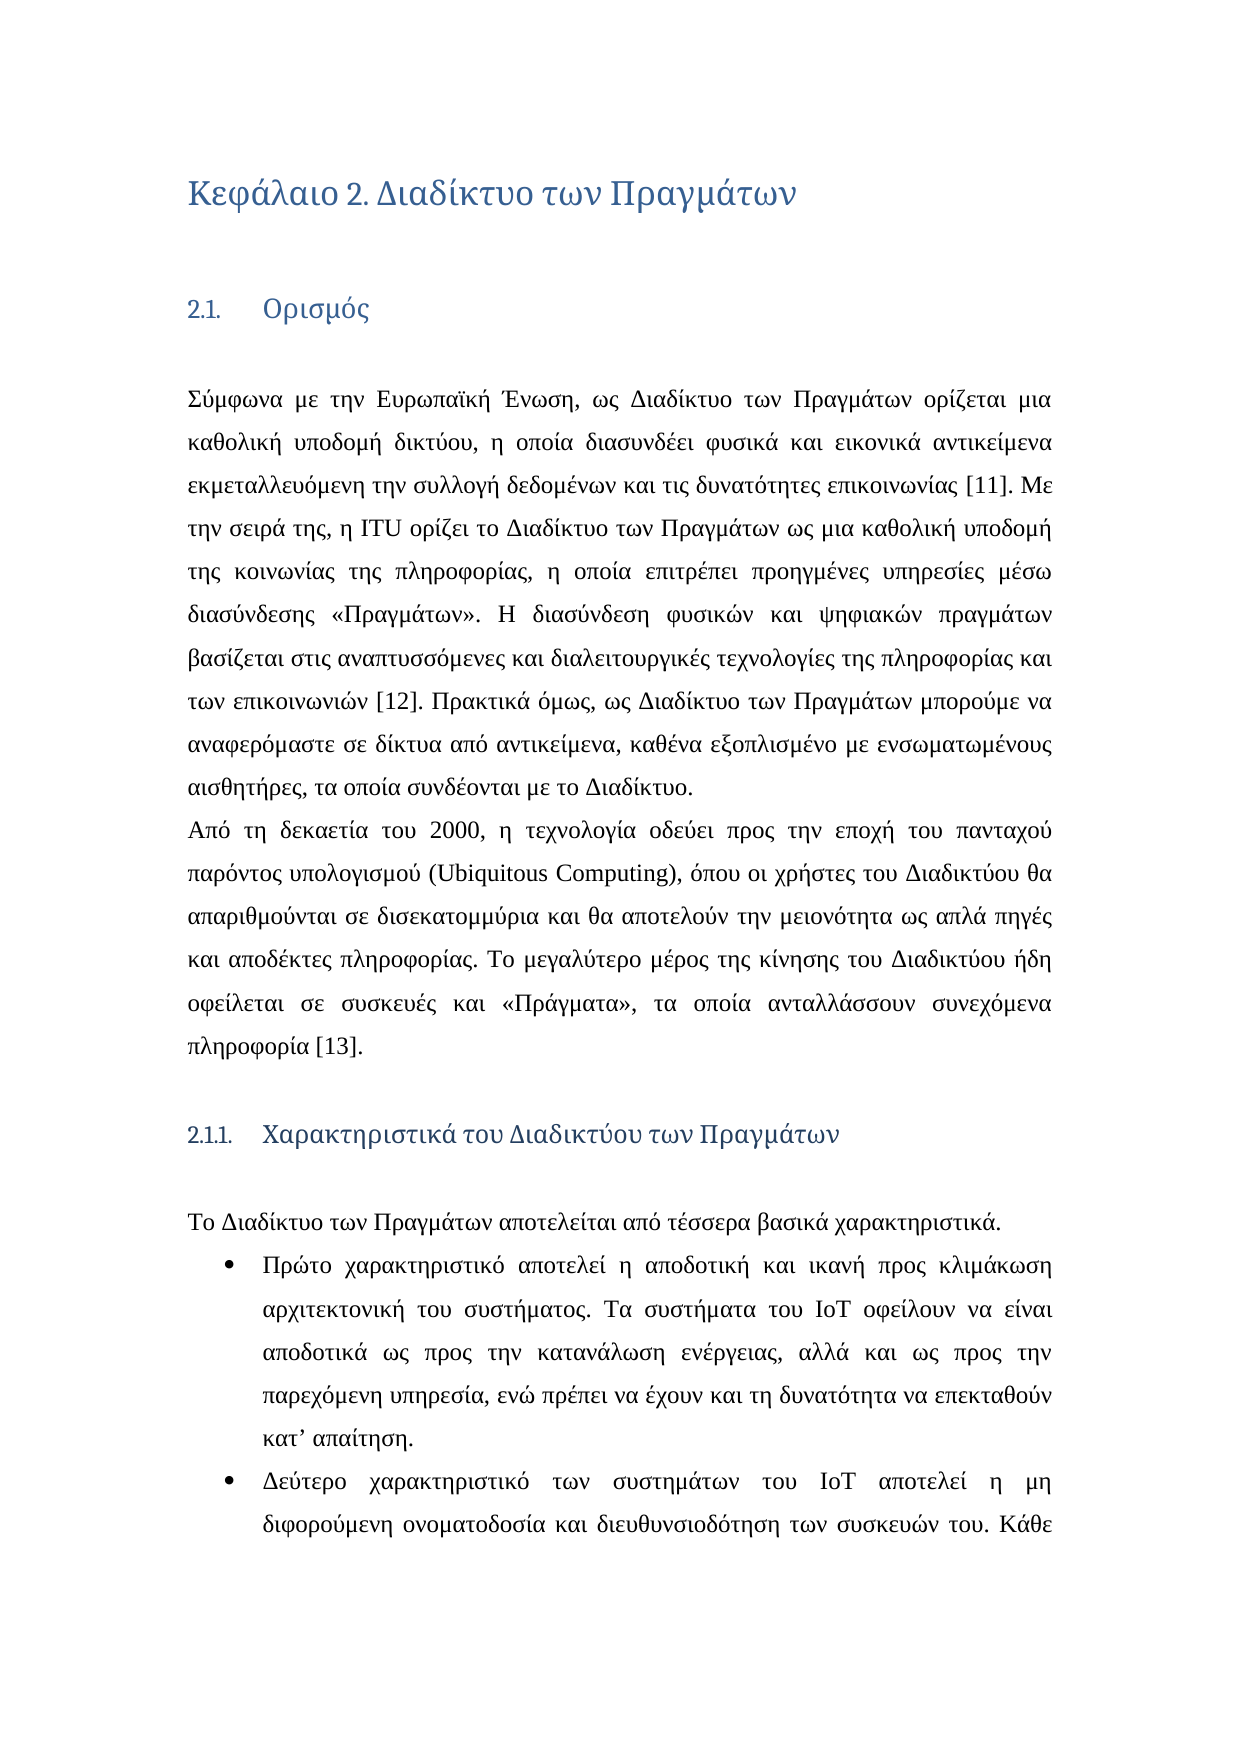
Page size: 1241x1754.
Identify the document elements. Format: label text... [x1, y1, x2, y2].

subtitle Χαρακτηριστικά του Διαδικτύου των Πραγμάτων [187, 1121, 1053, 1150]
text Το Διαδίκτυο των Πραγμάτων αποτελείται από τέσσερα βασικά χαρακτηριστικά. [187, 1207, 1053, 1236]
text Σύμφωνα με την Ευρωπαϊκή Ένωση, ως Διαδίκτυο των Πραγμάτων ορίζεται μια καθολική υποδομή δικτύου, η οποία διασυνδέει φυσικά και εικονικά αντικείμενα εκμεταλλευόμενη την συλλογή δεδομένων και τις δυνατότητες επικοινωνίας . Με την σειρά της, η ITU ορίζει το Διαδίκτυο των Πραγμάτων ως μια καθολική υποδομή της κοινωνίας της πληροφορίας, η οποία επιτρέπει προηγμένες υπηρεσίες μέσω διασύνδεσης «Πραγμάτων». Η διασύνδεση φυσικών και ψηφιακών πραγμάτων βασίζεται στις αναπτυσσόμενες και διαλειτουργικές τεχνολογίες της πληροφορίας και των επικοινωνιών . Πρακτικά όμως, ως Διαδίκτυο των Πραγμάτων μπορούμε να αναφερόμαστε σε δίκτυα από αντικείμενα, καθένα εξοπλισμένο με ενσωματωμένους αισθητήρες, τα οποία συνδέονται με το Διαδίκτυο. [187, 384, 1053, 801]
subtitle Κεφάλαιο 2. Διαδίκτυο των Πραγμάτων [187, 175, 1053, 213]
subtitle Ορισμός [187, 294, 1053, 325]
list Πρώτο χαρακτηριστικό αποτελεί η αποδοτική και ικανή προς κλιμάκωση αρχιτεκτονική του συστήματος. Τα συστήματα του IoT οφείλουν να είναι αποδοτικά ως προς την κατανάλωση ενέργειας, αλλά και ως προς την παρεχόμενη υπηρεσία, ενώ πρέπει να έχουν και τη δυνατότητα να επεκταθούν κατ’ απαίτηση. [225, 1251, 1053, 1452]
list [225, 1466, 1053, 1538]
text Από τη δεκαετία του 2000, η τεχνολογία οδεύει προς την εποχή του πανταχού παρόντος υπολογισμού (Ubiquitous Computing), όπου οι χρήστες του Διαδικτύου θα απαριθμούνται σε δισεκατομμύρια και θα αποτελούν την μειονότητα ως απλά πηγές και αποδέκτες πληροφορίας. Το μεγαλύτερο μέρος της κίνησης του Διαδικτύου ήδη οφείλεται σε συσκευές και «Πράγματα», τα οποία ανταλλάσσουν συνεχόμενα πληροφορία . [187, 815, 1053, 1059]
